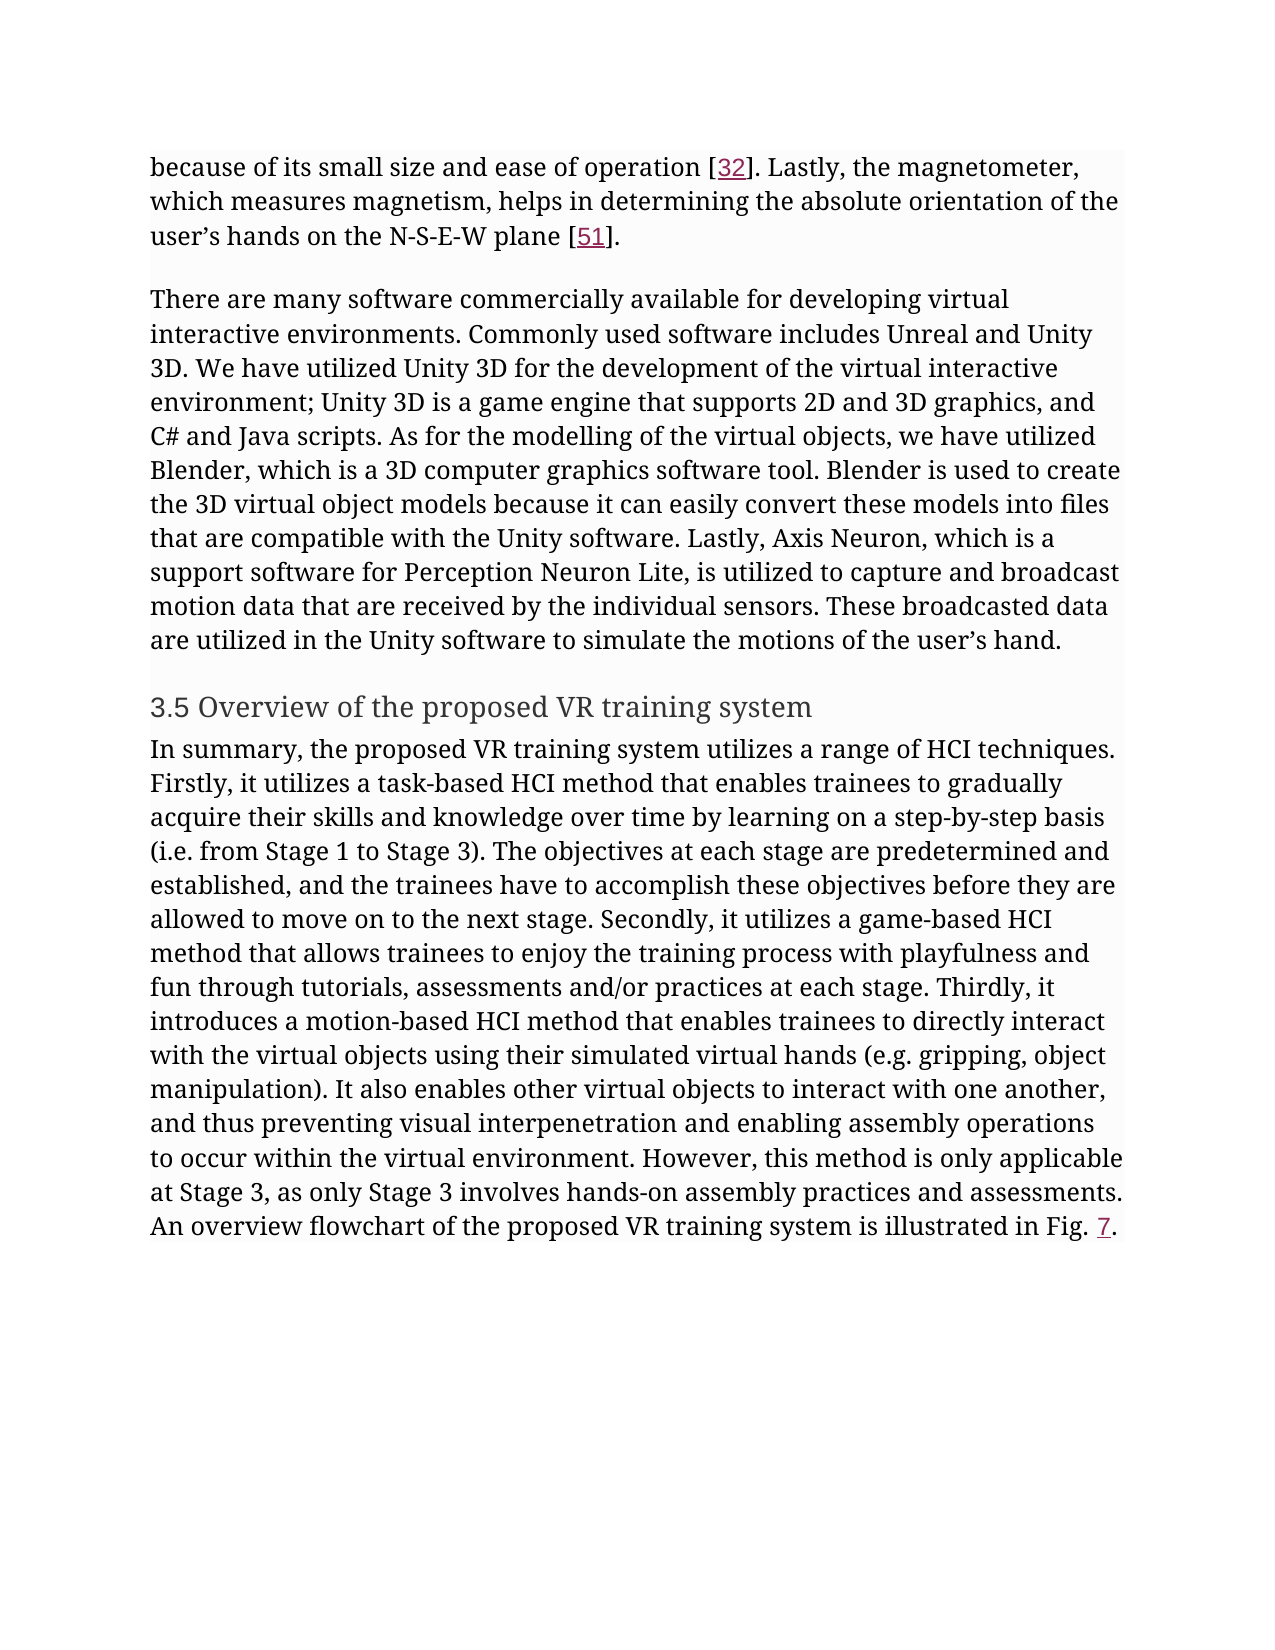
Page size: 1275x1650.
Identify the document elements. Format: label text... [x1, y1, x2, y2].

text 3.5 Overview of the proposed VR training system [150, 687, 1125, 725]
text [150, 150, 1125, 252]
text In summary, the proposed VR training system utilizes a range of HCI techniques. Firstly, it utilizes a task-based HCI method that enables trainees to gradually acquire their skills and knowledge over time by learning on a step-by-step basis (i.e. from Stage 1 to Stage 3). The objectives at each stage are predetermined and established, and the trainees have to accomplish these objectives before they are allowed to move on to the next stage. Secondly, it utilizes a game-based HCI method that allows trainees to enjoy the training process with playfulness and fun through tutorials, assessments and/or practices at each stage. Thirdly, it introduces a motion-based HCI method that enables trainees to directly interact with the virtual objects using their simulated virtual hands (e.g. gripping, object manipulation). It also enables other virtual objects to interact with one another, and thus preventing visual interpenetration and enabling assembly operations to occur within the virtual environment. However, this method is only applicable at Stage 3, as only Stage 3 involves hands-on assembly practices and assessments. An overview flowchart of the proposed VR training system is illustrated in Fig. 7. [150, 731, 1125, 1242]
text There are many software commercially available for developing virtual interactive environments. Commonly used software includes Unreal and Unity 3D. We have utilized Unity 3D for the development of the virtual interactive environment; Unity 3D is a game engine that supports 2D and 3D graphics, and C# and Java scripts. As for the modelling of the virtual objects, we have utilized Blender, which is a 3D computer graphics software tool. Blender is used to create the 3D virtual object models because it can easily convert these models into files that are compatible with the Unity software. Lastly, Axis Neuron, which is a support software for Perception Neuron Lite, is utilized to capture and broadcast motion data that are received by the individual sensors. These broadcasted data are utilized in the Unity software to simulate the motions of the user’s hand. [150, 282, 1125, 657]
